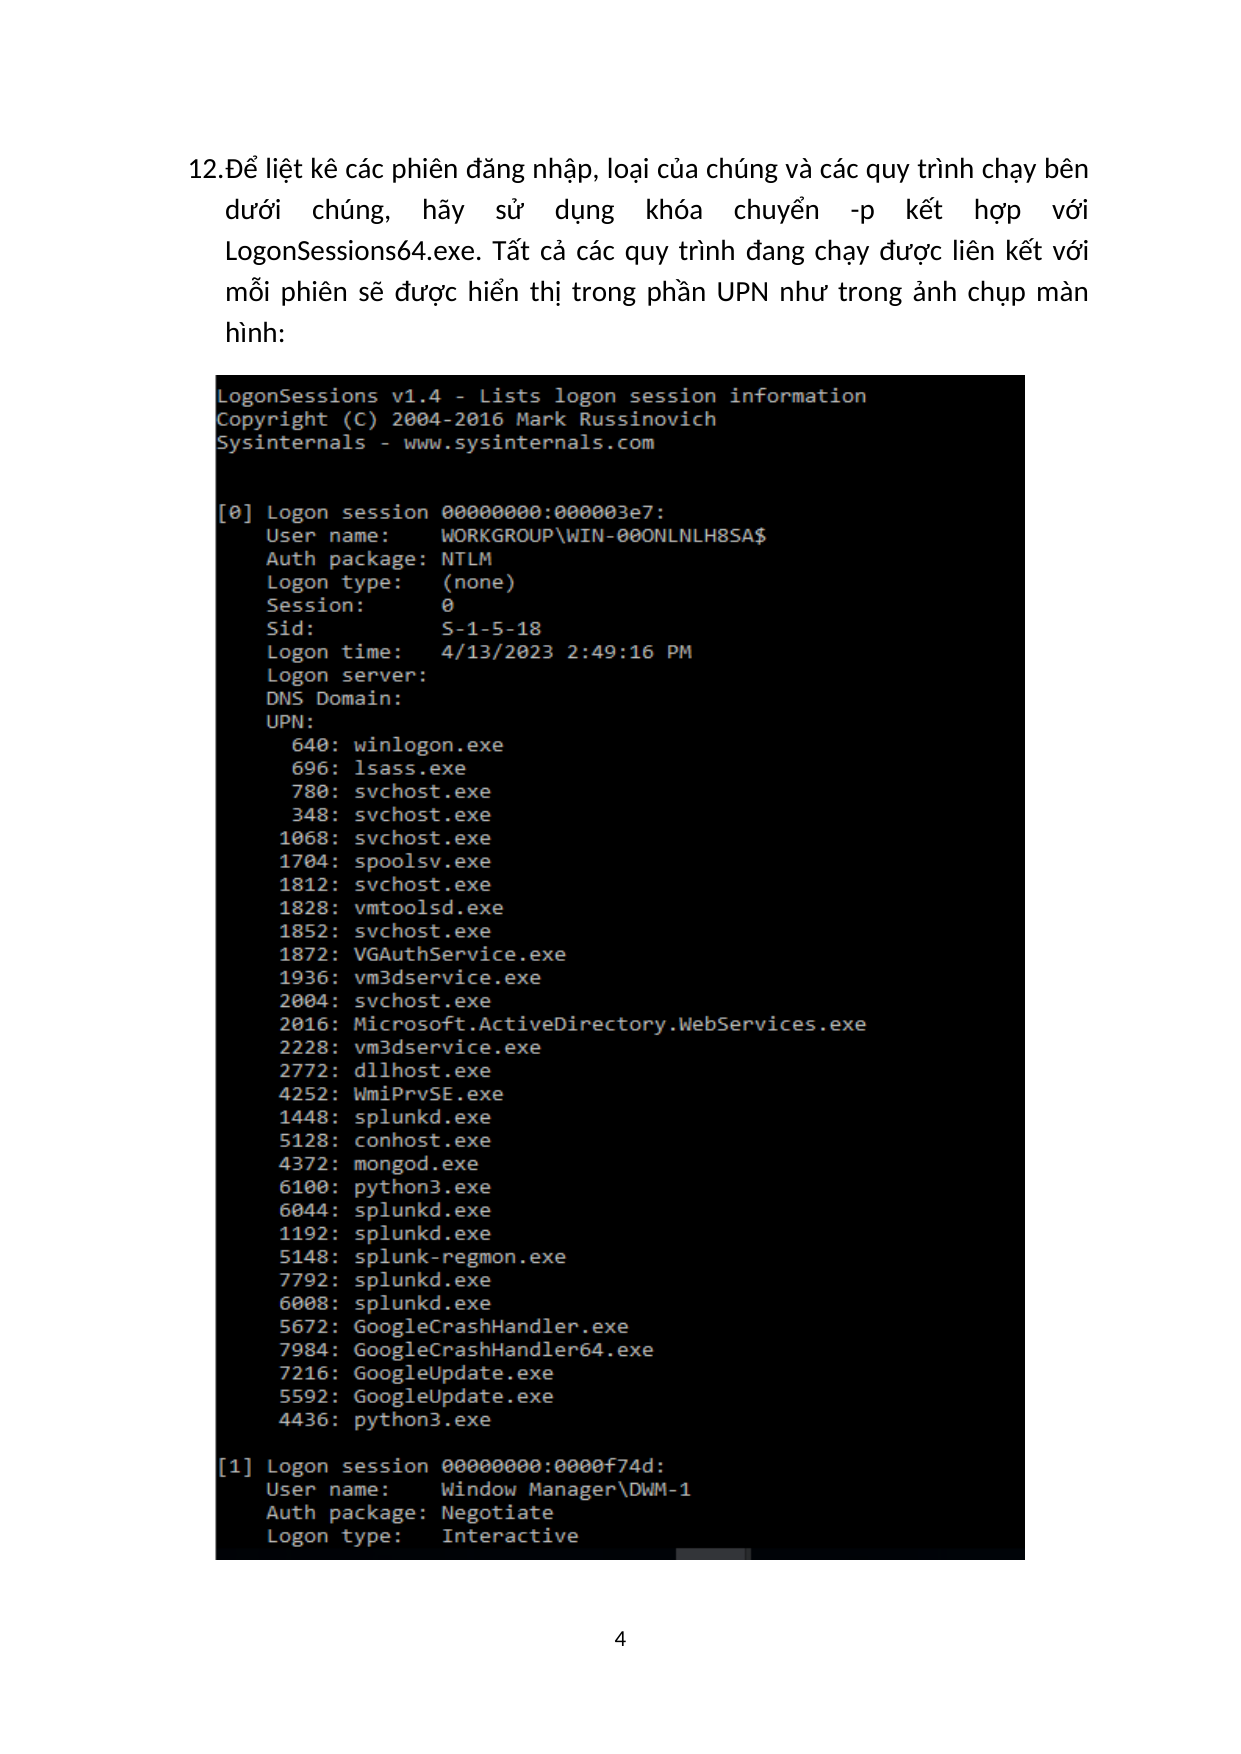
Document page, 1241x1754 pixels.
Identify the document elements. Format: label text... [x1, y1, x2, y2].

picture [215, 375, 1025, 1560]
list Để liệt kê các phiên đăng nhập, loại của chúng và các quy trình chạy bên dưới chúng, hãy sử dụng khóa chuyển -p kết hợp với LogonSessions64.exe. Tất cả các quy trình đang chạy được liên kết với mỗi phiên sẽ được hiển thị trong phần UPN như trong ảnh chụp màn hình: [187, 150, 1090, 349]
